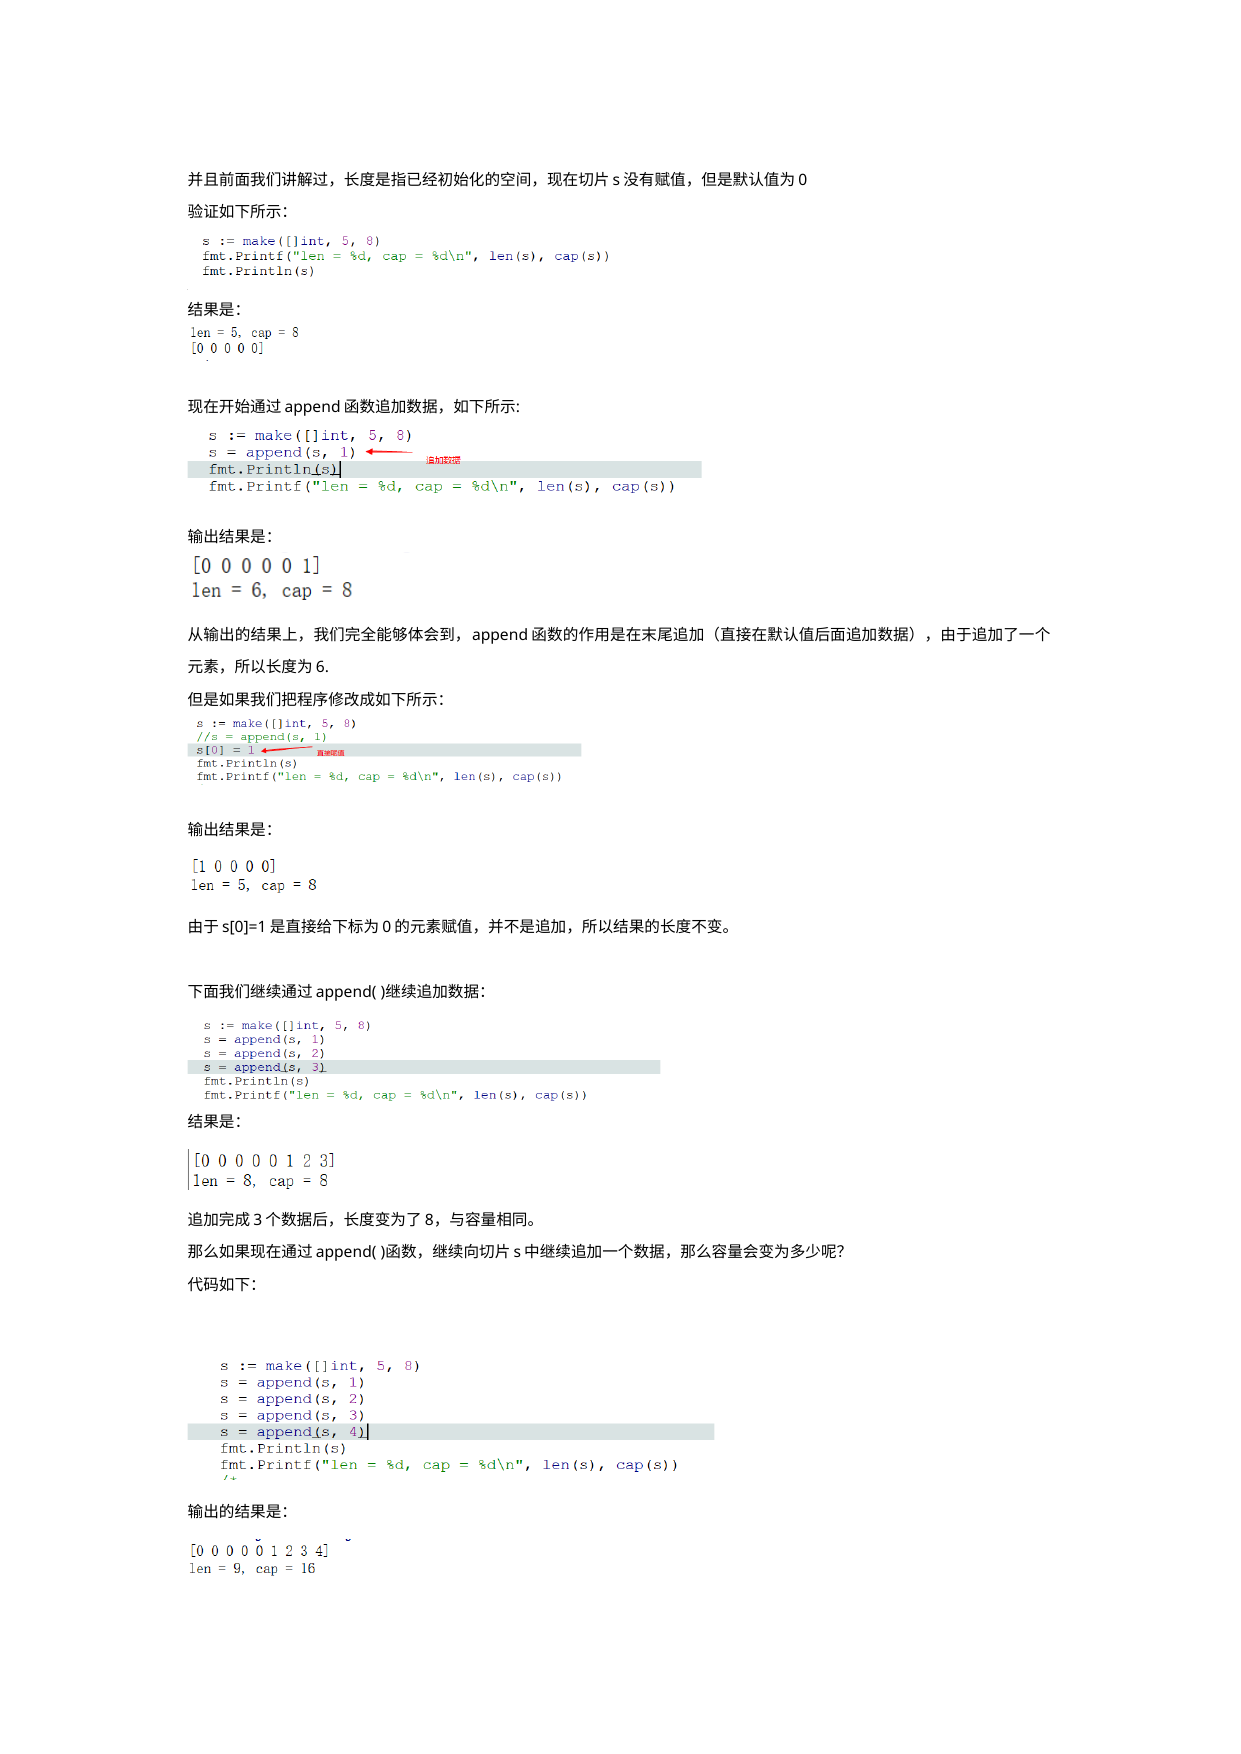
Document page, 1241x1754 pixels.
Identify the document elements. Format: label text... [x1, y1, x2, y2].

picture [187, 1346, 715, 1480]
text 并且前面我们讲解过，长度是指已经初始化的空间，现在切片s没有赋值，但是默认值为0 [187, 162, 1053, 194]
picture [187, 714, 582, 785]
picture [187, 1149, 410, 1190]
picture [187, 1539, 393, 1579]
text 下面我们继续通过append( )继续追加数据： [187, 974, 1053, 1007]
text 验证如下所示： [187, 194, 1053, 227]
text 追加完成3个数据后，长度变为了8，与容量相同。 [187, 1202, 1053, 1234]
picture [187, 422, 702, 495]
picture [187, 552, 442, 603]
text 输出的结果是： [187, 1494, 1053, 1527]
picture [187, 227, 623, 290]
text 输出结果是： [187, 812, 1053, 844]
text 由于s[0]=1是直接给下标为0的元素赋值，并不是追加，所以结果的长度不变。 [187, 909, 1053, 942]
text 输出结果是： [187, 519, 1053, 552]
picture [187, 1010, 661, 1101]
text 代码如下： [187, 1267, 1053, 1299]
picture [187, 857, 394, 897]
text 结果是： [187, 292, 1053, 324]
text 但是如果我们把程序修改成如下所示： [187, 682, 1053, 714]
picture [187, 324, 363, 361]
text 那么如果现在通过append( )函数，继续向切片s中继续追加一个数据，那么容量会变为多少呢？ [187, 1234, 1053, 1267]
text 现在开始通过append函数追加数据，如下所示: [187, 389, 1053, 422]
text 从输出的结果上，我们完全能够体会到，append函数的作用是在末尾追加（直接在默认值后面追加数据），由于追加了一个元素，所以长度为6. [187, 617, 1053, 682]
text 结果是： [187, 1104, 1053, 1137]
